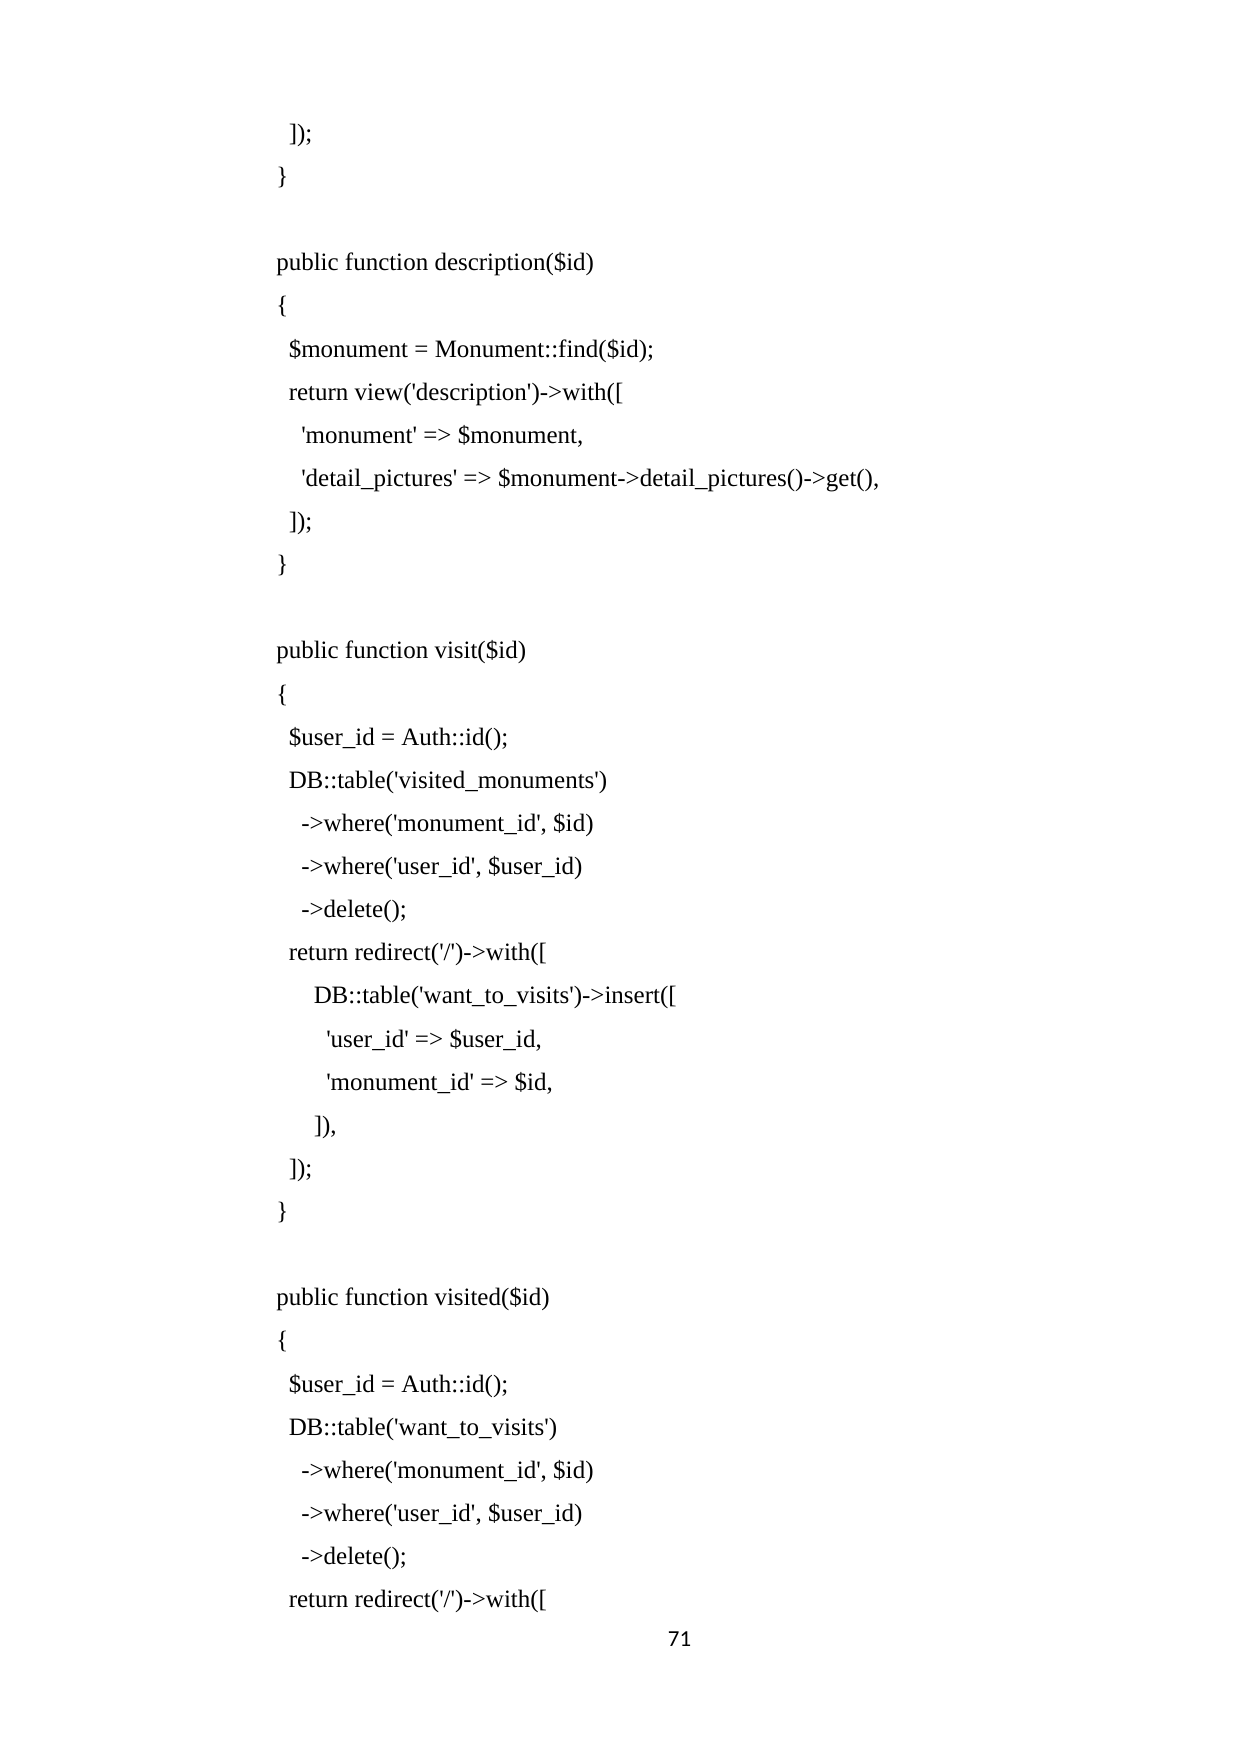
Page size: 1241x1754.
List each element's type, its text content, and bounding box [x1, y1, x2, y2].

text return redirect('/')->with([ [177, 1584, 1181, 1613]
text DB::table('want_to_visits')->insert([ [177, 981, 1181, 1009]
text $user_id = Auth::id(); [177, 722, 1181, 751]
text ]); [177, 506, 1181, 535]
text } [177, 549, 1181, 578]
text return redirect('/')->with([ [177, 937, 1181, 966]
text public function visit($id) [177, 636, 1181, 664]
text DB::table('want_to_visits') [177, 1412, 1181, 1441]
text $monument = Monument::find($id); [177, 334, 1181, 362]
text ->where('user_id', $user_id) [177, 851, 1181, 880]
text return view('description')->with([ [177, 377, 1181, 406]
text ]); [177, 1153, 1181, 1182]
text 'monument' => $monument, [177, 420, 1181, 449]
text { [177, 679, 1181, 707]
text { [177, 1326, 1181, 1354]
text 'monument_id' => $id, [177, 1067, 1181, 1096]
text { [177, 291, 1181, 319]
text $user_id = Auth::id(); [177, 1369, 1181, 1397]
text public function description($id) [177, 247, 1181, 276]
text ->where('monument_id', $id) [177, 1455, 1181, 1484]
text ->delete(); [177, 1541, 1181, 1570]
text 'detail_pictures' => $monument->detail_pictures()->get(), [177, 463, 1181, 492]
text public function visited($id) [177, 1282, 1181, 1311]
text 'user_id' => $user_id, [177, 1024, 1181, 1052]
text } [177, 161, 1181, 190]
text ]); [177, 118, 1181, 147]
text DB::table('visited_monuments') [177, 765, 1181, 794]
text ->where('monument_id', $id) [177, 808, 1181, 837]
text } [177, 1196, 1181, 1225]
text ->where('user_id', $user_id) [177, 1498, 1181, 1527]
text ->delete(); [177, 894, 1181, 923]
text ]), [177, 1110, 1181, 1139]
